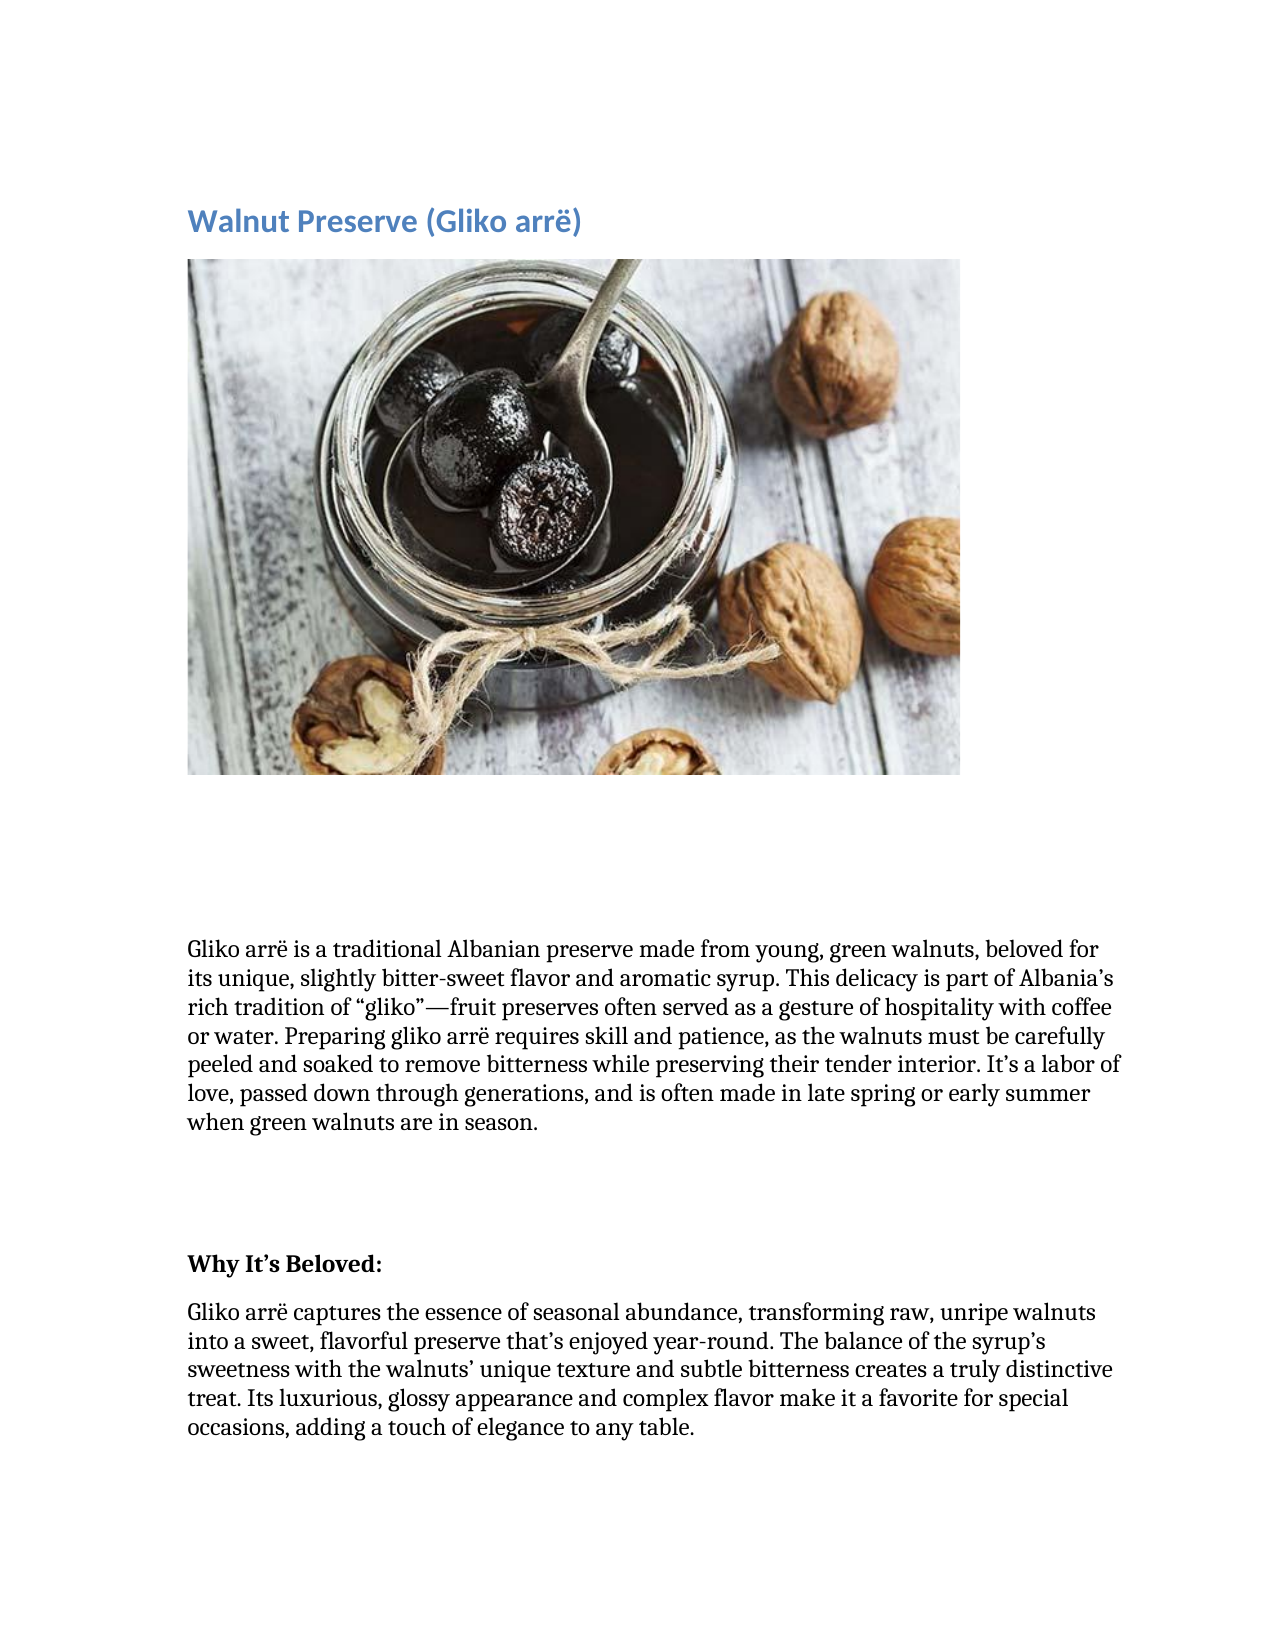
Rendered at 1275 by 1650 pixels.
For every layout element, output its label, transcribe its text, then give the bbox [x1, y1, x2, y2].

text Gliko arrë is a traditional Albanian preserve made from young, green walnuts, beloved for its unique, slightly bitter-sweet flavor and aromatic syrup. This delicacy is part of Albania’s rich tradition of “gliko”—fruit preserves often served as a gesture of hospitality with coffee or water. Preparing gliko arrë requires skill and patience, as the walnuts must be carefully peeled and soaked to remove bitterness while preserving their tender interior. It’s a labor of love, passed down through generations, and is often made in late spring or early summer when green walnuts are in season. [187, 935, 1125, 1137]
picture [187, 259, 961, 775]
text Why It’s Beloved: [187, 1250, 1125, 1279]
subtitle Walnut Preserve (Gliko arrë) [187, 200, 1125, 241]
text Gliko arrë captures the essence of seasonal abundance, transforming raw, unripe walnuts into a sweet, flavorful preserve that’s enjoyed year-round. The balance of the syrup’s sweetness with the walnuts’ unique texture and subtle bitterness creates a truly distinctive treat. Its luxurious, glossy appearance and complex flavor make it a favorite for special occasions, adding a touch of elegance to any table. [187, 1298, 1125, 1442]
